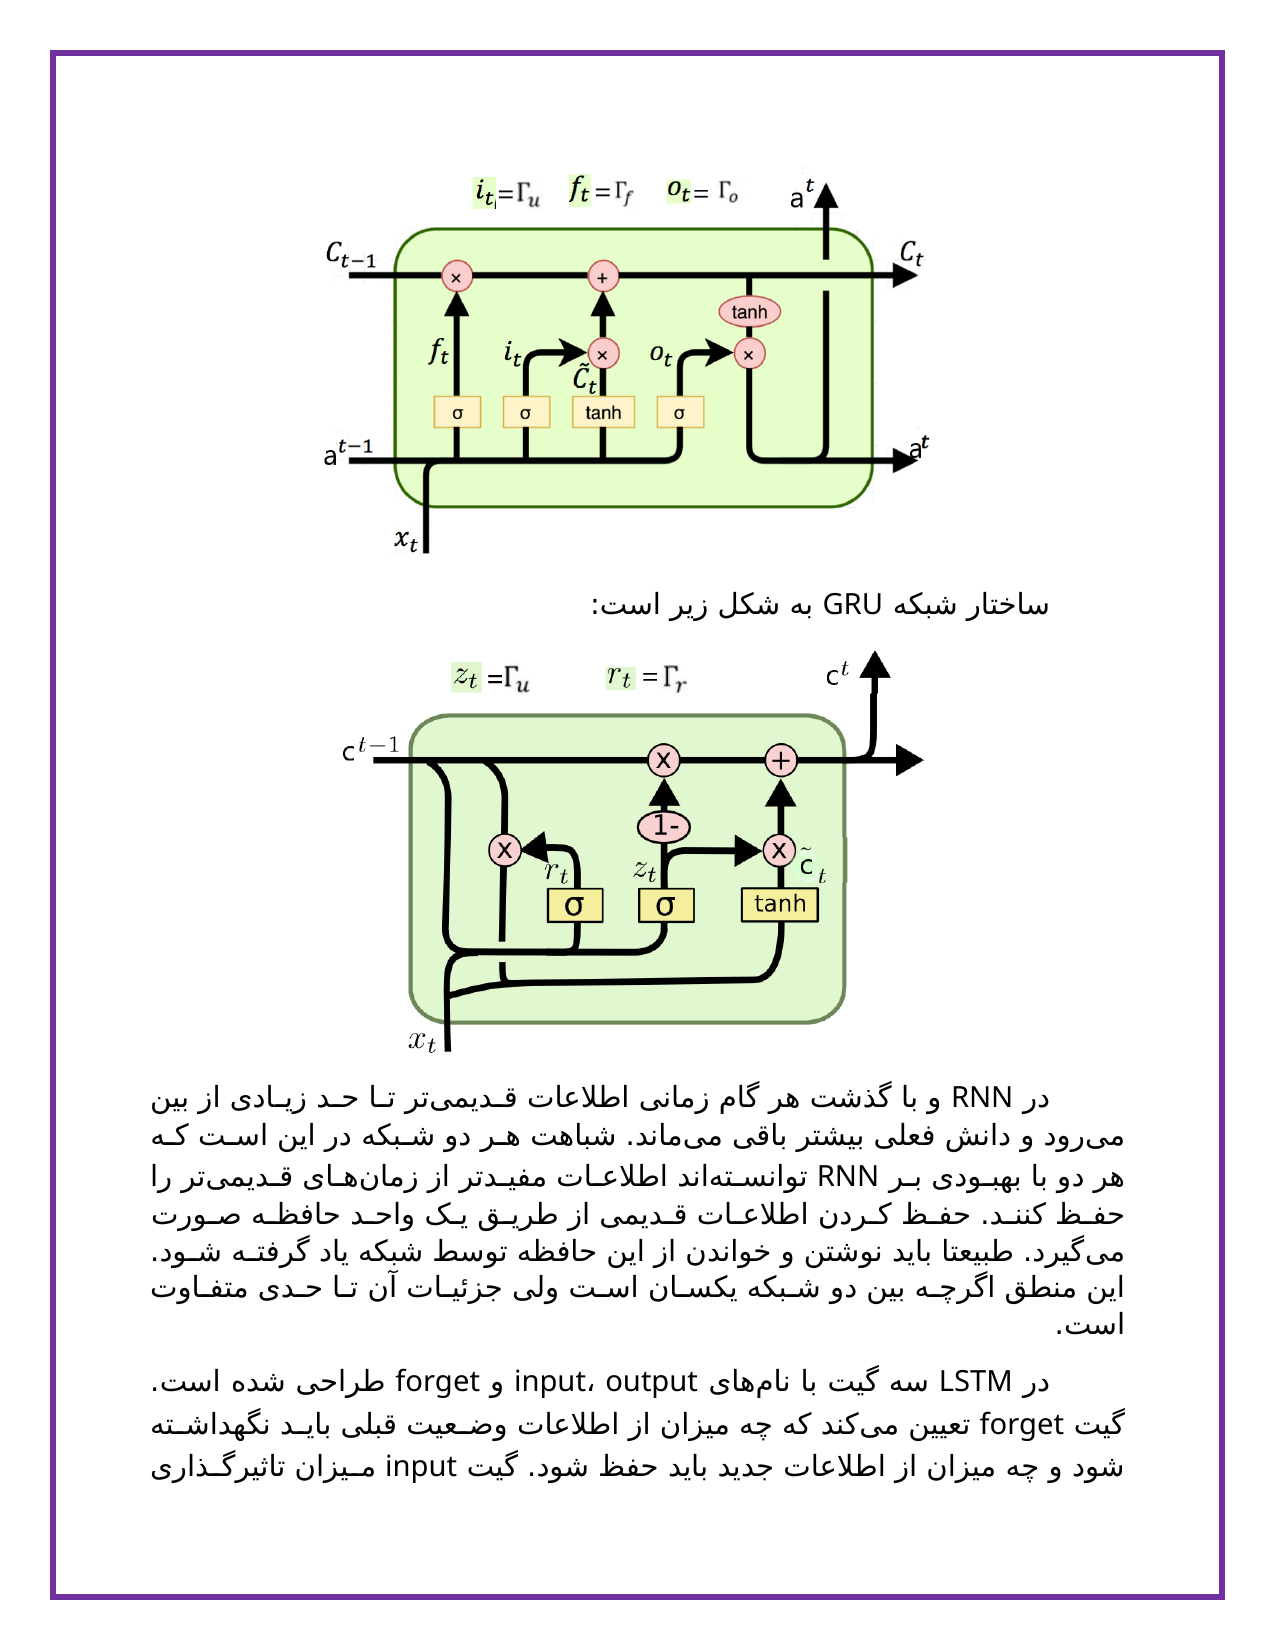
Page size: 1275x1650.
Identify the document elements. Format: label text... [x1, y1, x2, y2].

text ساختار شبکه GRU به شکل زیر است: [150, 583, 1125, 623]
picture [296, 150, 979, 564]
picture [321, 642, 954, 1057]
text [150, 1361, 1125, 1485]
text در RNN و با گذشت هر گام زمانی اطلاعات قدیمی‌تر تا حد زیادی از بین می‌رود و دانش فعلی بیشتر باقی می‌ماند. شباهت هر دو شبکه در این است که هر دو با بهبودی بر RNN توانسته‌اند اطلاعات مفیدتر از زمان‌های قدیمی‌تر را حفظ کنند. حفظ کردن اطلاعات قدیمی از طریق یک واحد حافظه صورت می‌گیرد. طبیعتا باید نوشتن و خواندن از این حافظه توسط شبکه یاد گرفته شود. این منطق اگرچه بین دو شبکه یکسان است ولی جزئیات آن تا حدی متفاوت است. [150, 1076, 1125, 1341]
